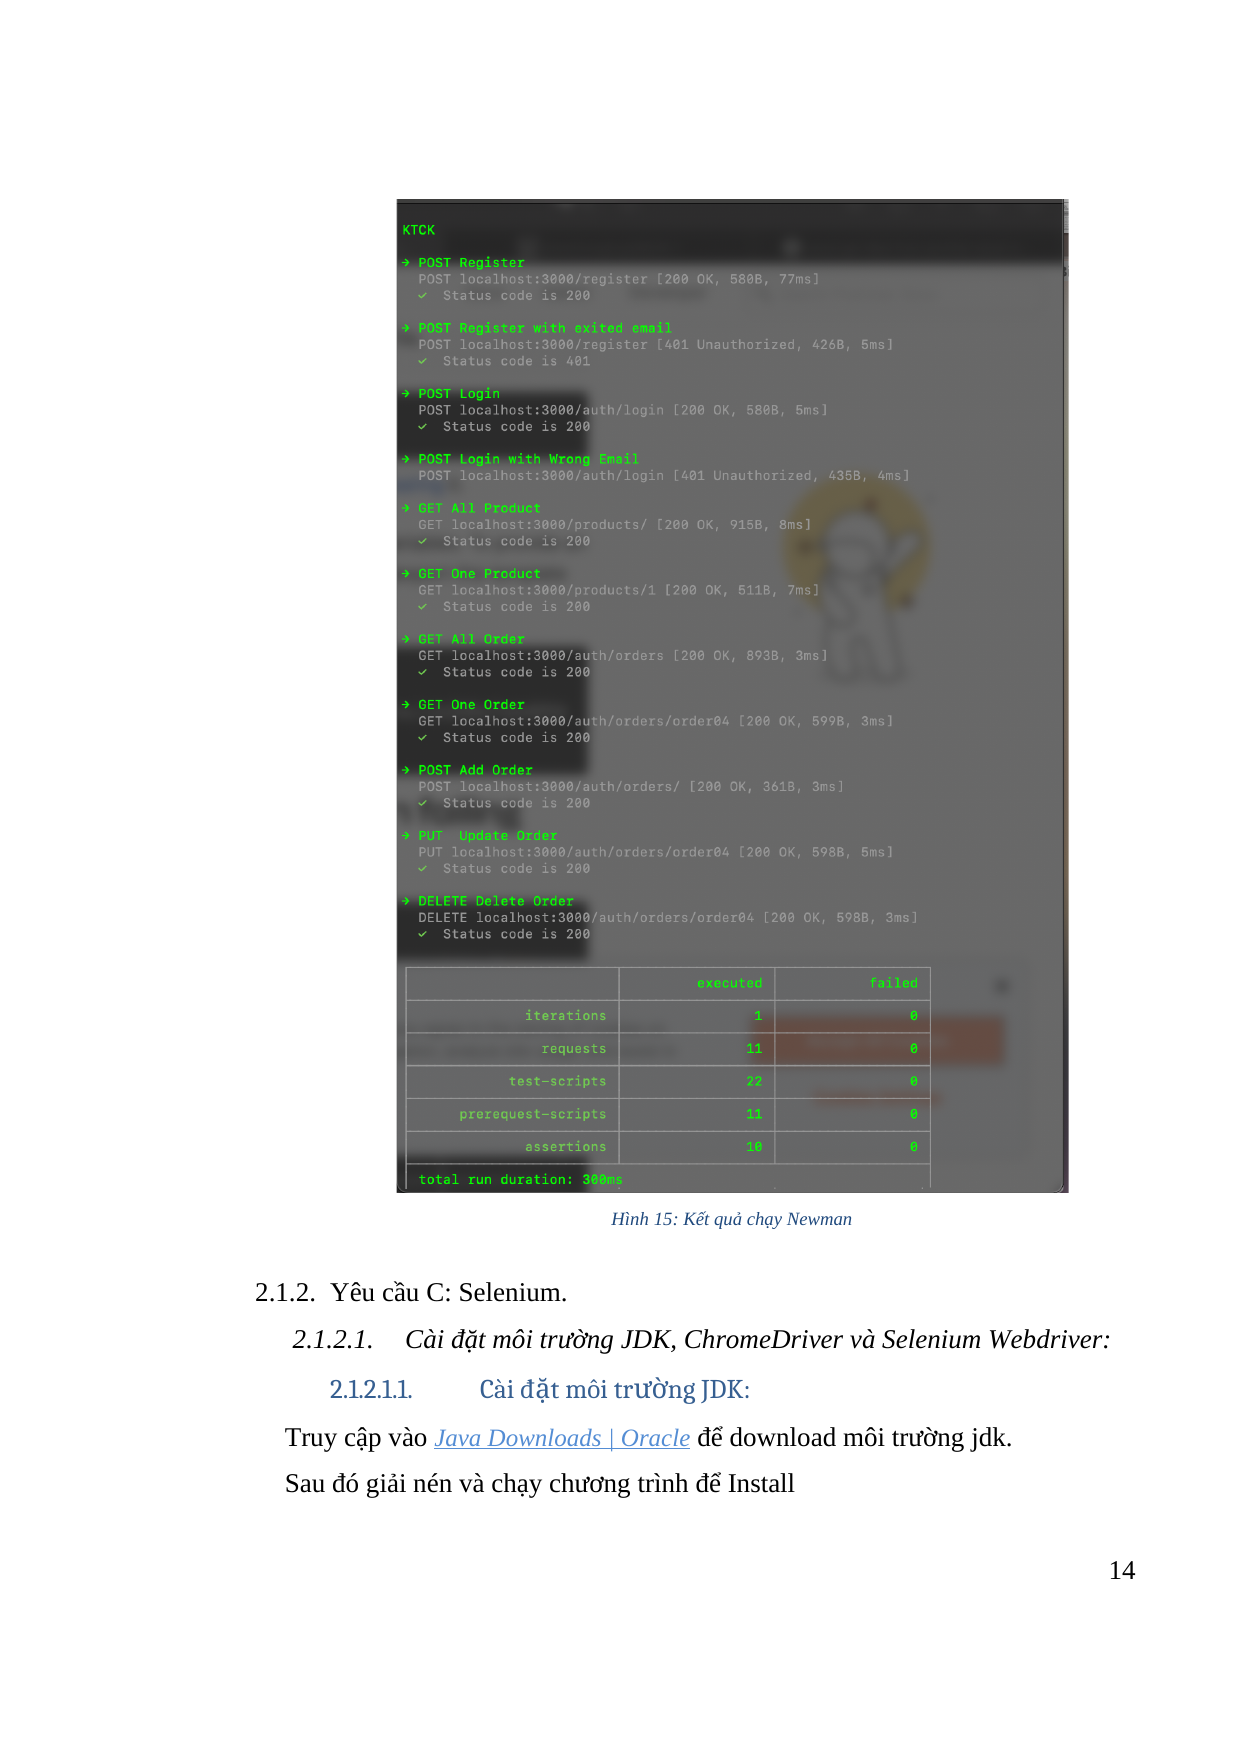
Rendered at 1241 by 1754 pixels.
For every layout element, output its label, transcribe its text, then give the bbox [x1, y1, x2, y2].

text Hình 15: Kết quả chạy Newman [255, 1208, 1135, 1230]
subtitle Cài đặt môi trường JDK: [330, 1374, 1135, 1405]
text Truy cập vào Java Downloads | Oracle để download môi trường jdk. [209, 1421, 1135, 1452]
text Sau đó giải nén và chạy chương trình để Install [209, 1467, 1135, 1498]
subtitle Cài đặt môi trường JDK, ChromeDriver và Selenium Webdriver: [292, 1323, 1135, 1354]
picture [396, 199, 1069, 1193]
subtitle Yêu cầu C: Selenium. [255, 1277, 1135, 1308]
